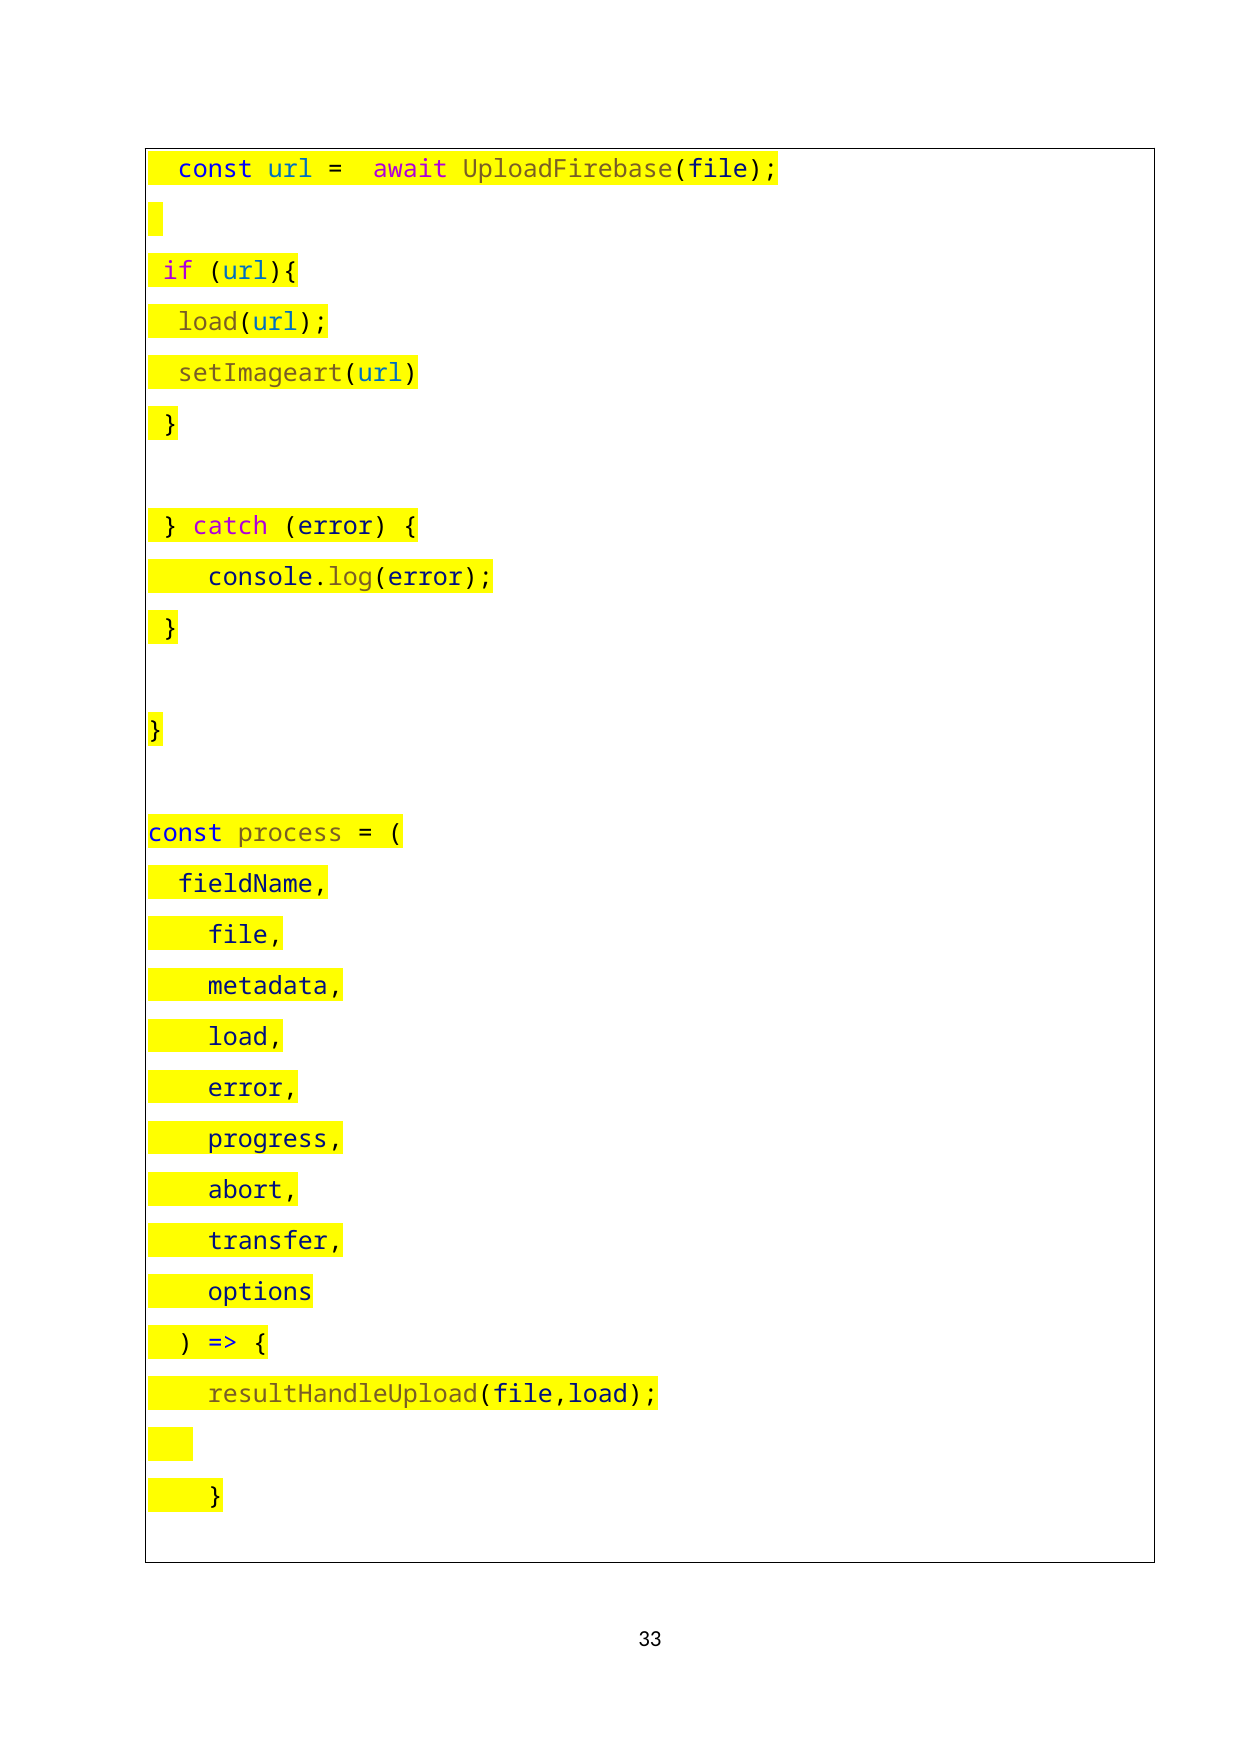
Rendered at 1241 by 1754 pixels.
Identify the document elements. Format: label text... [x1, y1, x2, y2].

text progress, [146, 1117, 1154, 1154]
text resultHandleUpload(file,load); [146, 1373, 1154, 1410]
text console.log(error); [146, 556, 1154, 593]
text setImageart(url) [146, 352, 1154, 389]
text error, [146, 1066, 1154, 1103]
text } [146, 709, 1154, 746]
text const process = ( [146, 811, 1154, 848]
text file, [146, 913, 1154, 950]
text } catch (error) { [146, 505, 1154, 542]
text if (url){ [146, 250, 1154, 287]
text transfer, [146, 1219, 1154, 1257]
text } [146, 607, 1154, 644]
text } [146, 1475, 1154, 1512]
text options [146, 1271, 1154, 1308]
text const url = await UploadFirebase(file); [146, 149, 1154, 185]
text fieldName, [146, 862, 1154, 899]
text ) => { [146, 1322, 1154, 1359]
text abort, [146, 1168, 1154, 1206]
text metadata, [146, 964, 1154, 1001]
text } [146, 403, 1154, 440]
text load(url); [146, 301, 1154, 338]
text load, [146, 1015, 1154, 1052]
